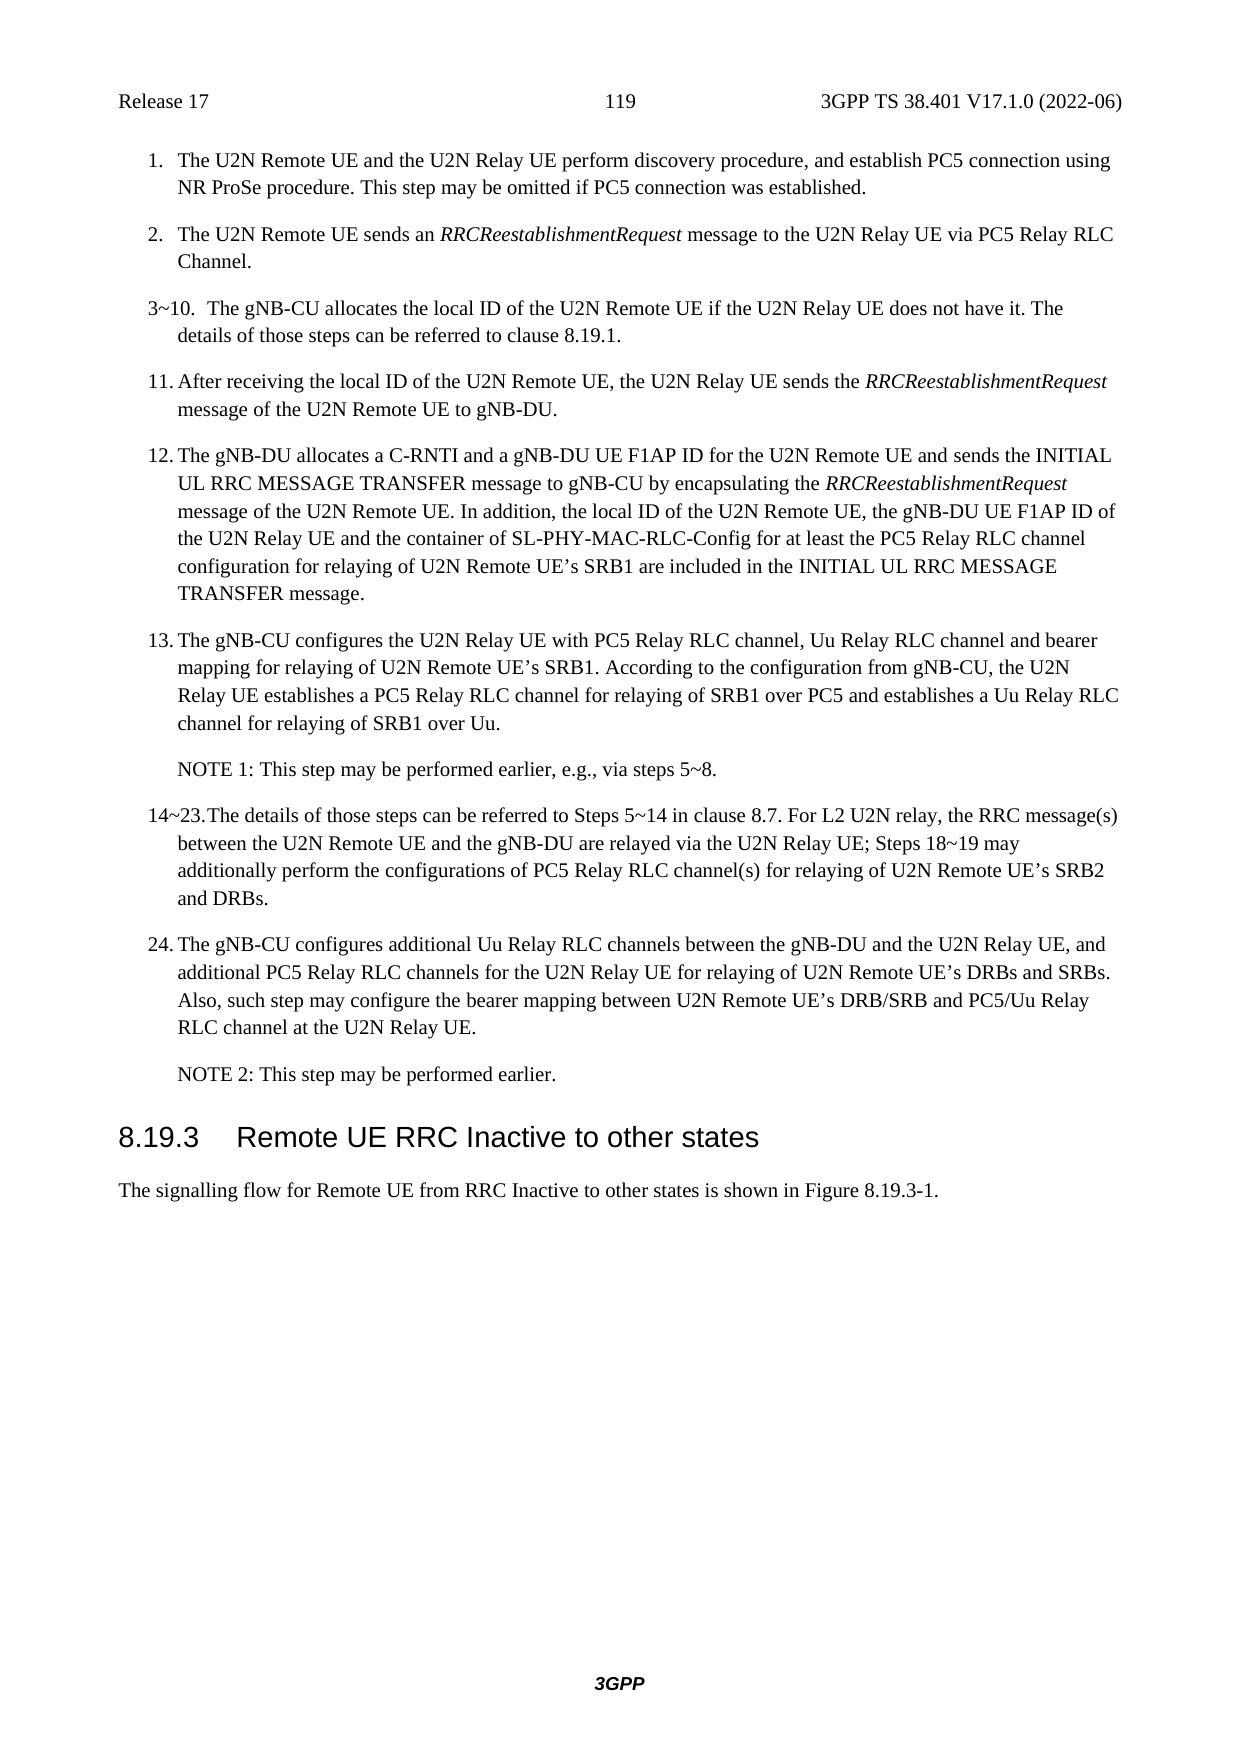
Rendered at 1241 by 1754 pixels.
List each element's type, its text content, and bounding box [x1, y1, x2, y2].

text 13. The gNB-CU configures the U2N Relay UE with PC5 Relay RLC channel, Uu Relay RLC channel and bearer mapping for relaying of U2N Remote UE’s SRB1. According to the configuration from gNB-CU, the U2N Relay UE establishes a PC5 Relay RLC channel for relaying of SRB1 over PC5 and establishes a Uu Relay RLC channel for relaying of SRB1 over Uu. [148, 628, 1122, 734]
text 11. After receiving the local ID of the U2N Remote UE, the U2N Relay UE sends the RRCReestablishmentRequest message of the U2N Remote UE to gNB-DU. [148, 369, 1122, 421]
text 12. The gNB-DU allocates a C-RNTI and a gNB-DU UE F1AP ID for the U2N Remote UE and sends the INITIAL UL RRC MESSAGE TRANSFER message to gNB-CU by encapsulating the RRCReestablishmentRequest message of the U2N Remote UE. In addition, the local ID of the U2N Remote UE, the gNB-DU UE F1AP ID of the U2N Relay UE and the container of SL-PHY-MAC-RLC-Config for at least the PC5 Relay RLC channel configuration for relaying of U2N Remote UE’s SRB1 are included in the INITIAL UL RRC MESSAGE TRANSFER message. [148, 443, 1122, 605]
text 3~10. The gNB-CU allocates the local ID of the U2N Remote UE if the U2N Relay UE does not have it. The details of those steps can be referred to clause 8.19.1. [148, 295, 1122, 347]
text The signalling flow for Remote UE from RRC Inactive to other states is shown in Figure 8.19.3-1. [118, 1178, 1122, 1202]
text NOTE 2: This step may be performed earlier. [177, 1062, 1122, 1086]
text 1. The U2N Remote UE and the U2N Relay UE perform discovery procedure, and establish PC5 connection using NR ProSe procedure. This step may be omitted if PC5 connection was established. [148, 147, 1122, 199]
text 2. The U2N Remote UE sends an RRCReestablishmentRequest message to the U2N Relay UE via PC5 Relay RLC Channel. [148, 221, 1122, 273]
text NOTE 1: This step may be performed earlier, e.g., via steps 5~8. [177, 757, 1122, 781]
subtitle 8.19.3 Remote UE RRC Inactive to other states [118, 1120, 1122, 1154]
text 14~23. The details of those steps can be referred to Steps 5~14 in clause 8.7. For L2 U2N relay, the RRC message(s) between the U2N Remote UE and the gNB-DU are relayed via the U2N Relay UE; Steps 18~19 may additionally perform the configurations of PC5 Relay RLC channel(s) for relaying of U2N Remote UE’s SRB2 and DRBs. [148, 803, 1122, 910]
text 24. The gNB-CU configures additional Uu Relay RLC channels between the gNB-DU and the U2N Relay UE, and additional PC5 Relay RLC channels for the U2N Relay UE for relaying of U2N Remote UE’s DRBs and SRBs. Also, such step may configure the bearer mapping between U2N Remote UE’s DRB/SRB and PC5/Uu Relay RLC channel at the U2N Relay UE. [148, 932, 1122, 1039]
